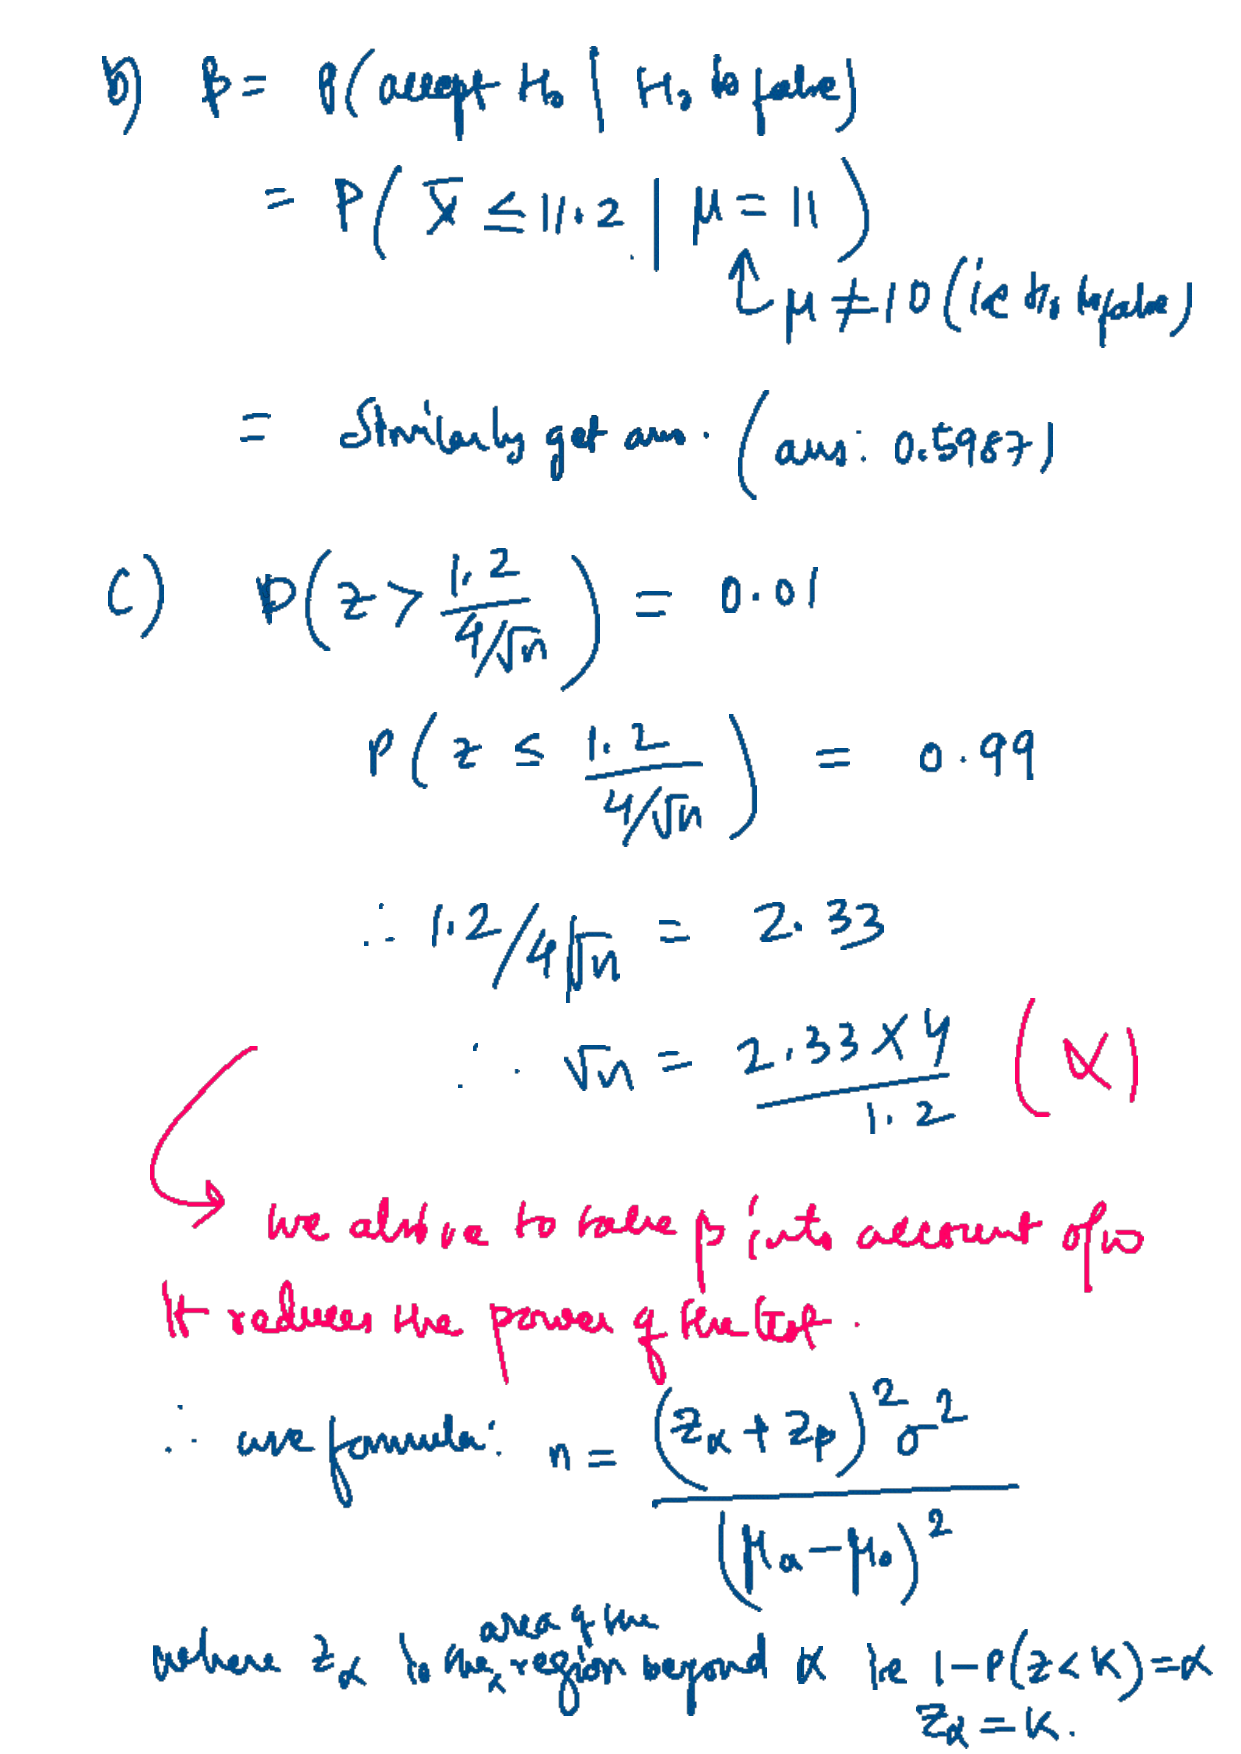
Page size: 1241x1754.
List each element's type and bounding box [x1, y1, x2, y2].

picture [432, 903, 620, 1003]
picture [202, 56, 266, 118]
picture [754, 902, 802, 942]
picture [729, 714, 757, 840]
picture [816, 748, 850, 768]
picture [150, 998, 1144, 1716]
picture [102, 56, 141, 135]
picture [335, 165, 463, 260]
picture [797, 1646, 826, 1684]
picture [369, 712, 482, 789]
picture [265, 188, 294, 209]
picture [108, 554, 164, 639]
picture [659, 920, 690, 943]
picture [585, 723, 703, 847]
picture [319, 46, 604, 141]
picture [484, 178, 659, 272]
picture [895, 422, 1053, 474]
picture [637, 54, 856, 136]
picture [920, 730, 1035, 780]
picture [515, 733, 544, 766]
picture [340, 397, 709, 481]
picture [256, 548, 600, 692]
picture [867, 1643, 907, 1690]
picture [636, 591, 672, 617]
picture [722, 567, 818, 613]
picture [693, 157, 1192, 348]
picture [364, 937, 395, 946]
picture [827, 899, 884, 950]
picture [738, 390, 866, 500]
picture [916, 1629, 1213, 1749]
picture [240, 413, 271, 442]
